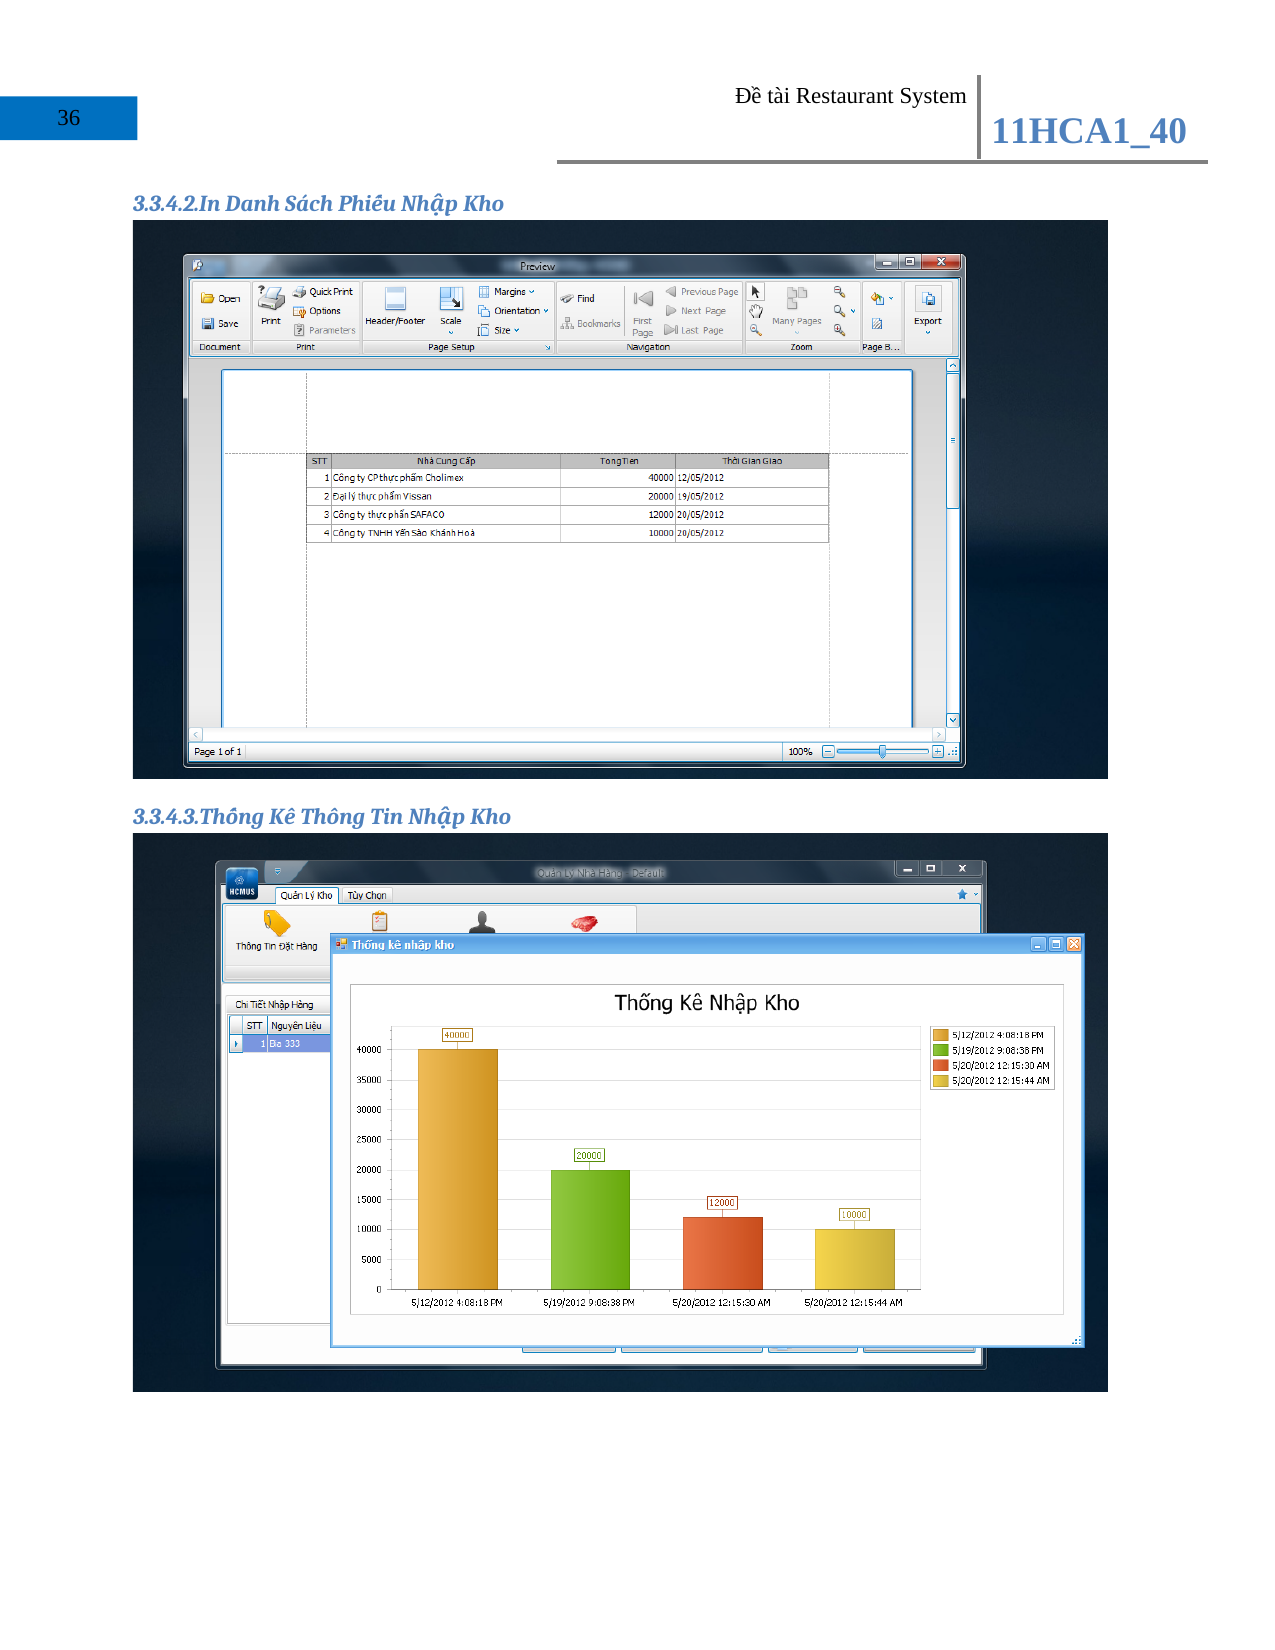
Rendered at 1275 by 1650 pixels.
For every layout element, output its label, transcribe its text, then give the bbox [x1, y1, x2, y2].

subtitle 3.3.4.2.In Danh Sách Phiếu Nhập Kho [133, 191, 1167, 217]
picture [132, 833, 1108, 1392]
subtitle 3.3.4.3.Thống Kê Thông Tin Nhập Kho [133, 804, 1167, 830]
picture [132, 220, 1108, 779]
